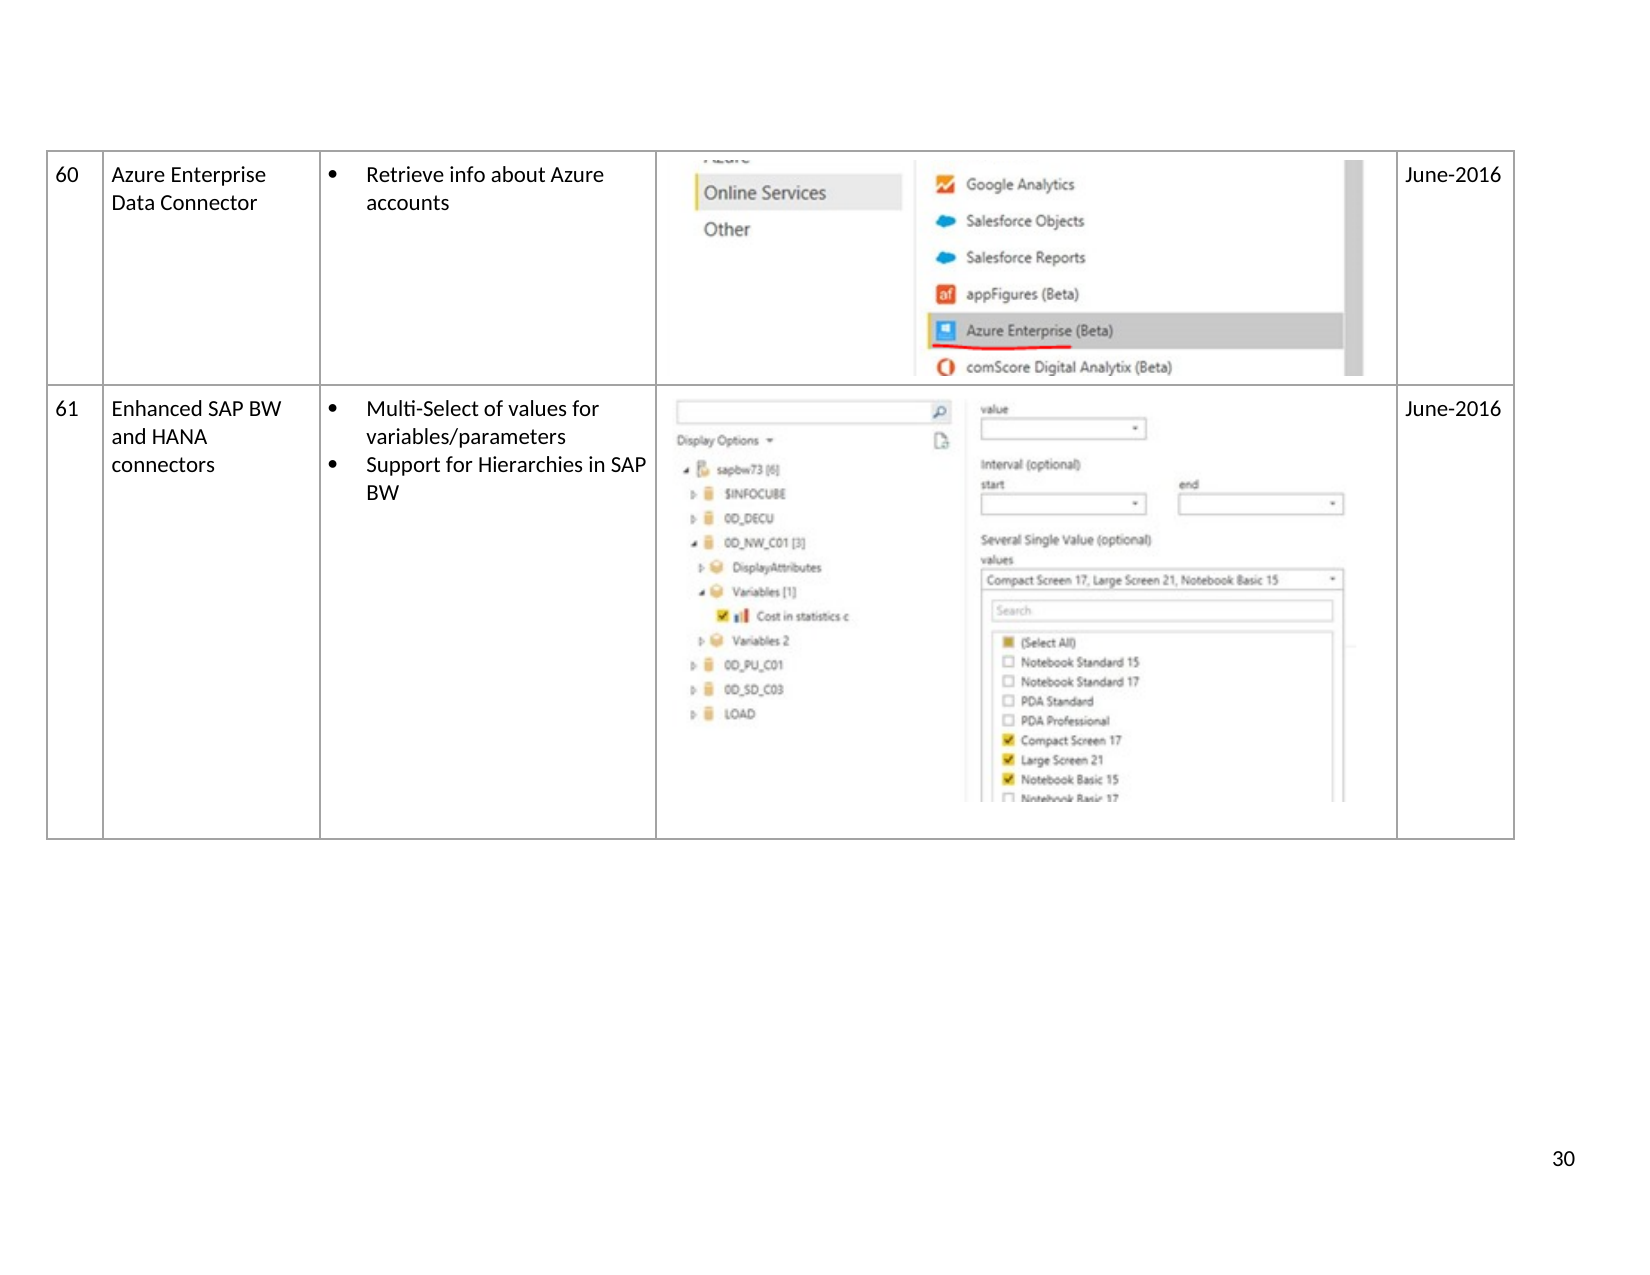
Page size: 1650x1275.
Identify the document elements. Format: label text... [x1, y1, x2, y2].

picture [664, 394, 1357, 802]
table_cell [657, 152, 1396, 384]
table_cell June-2016 [1398, 152, 1513, 384]
table_cell Enhanced SAP BW and HANA connectors [104, 386, 319, 838]
table_cell 61 [48, 386, 102, 838]
table_cell 60 [48, 152, 102, 384]
table_cell June-2016 [1398, 386, 1513, 838]
table_cell [657, 386, 1396, 838]
table_cell Retrieve info about Azure accounts [321, 152, 655, 384]
table_cell Azure Enterprise Data Connector [104, 152, 319, 384]
picture [664, 160, 1389, 376]
table_cell Multi-Select of values for variables/parameters Support for Hierarchies in SAP BW [321, 386, 655, 838]
